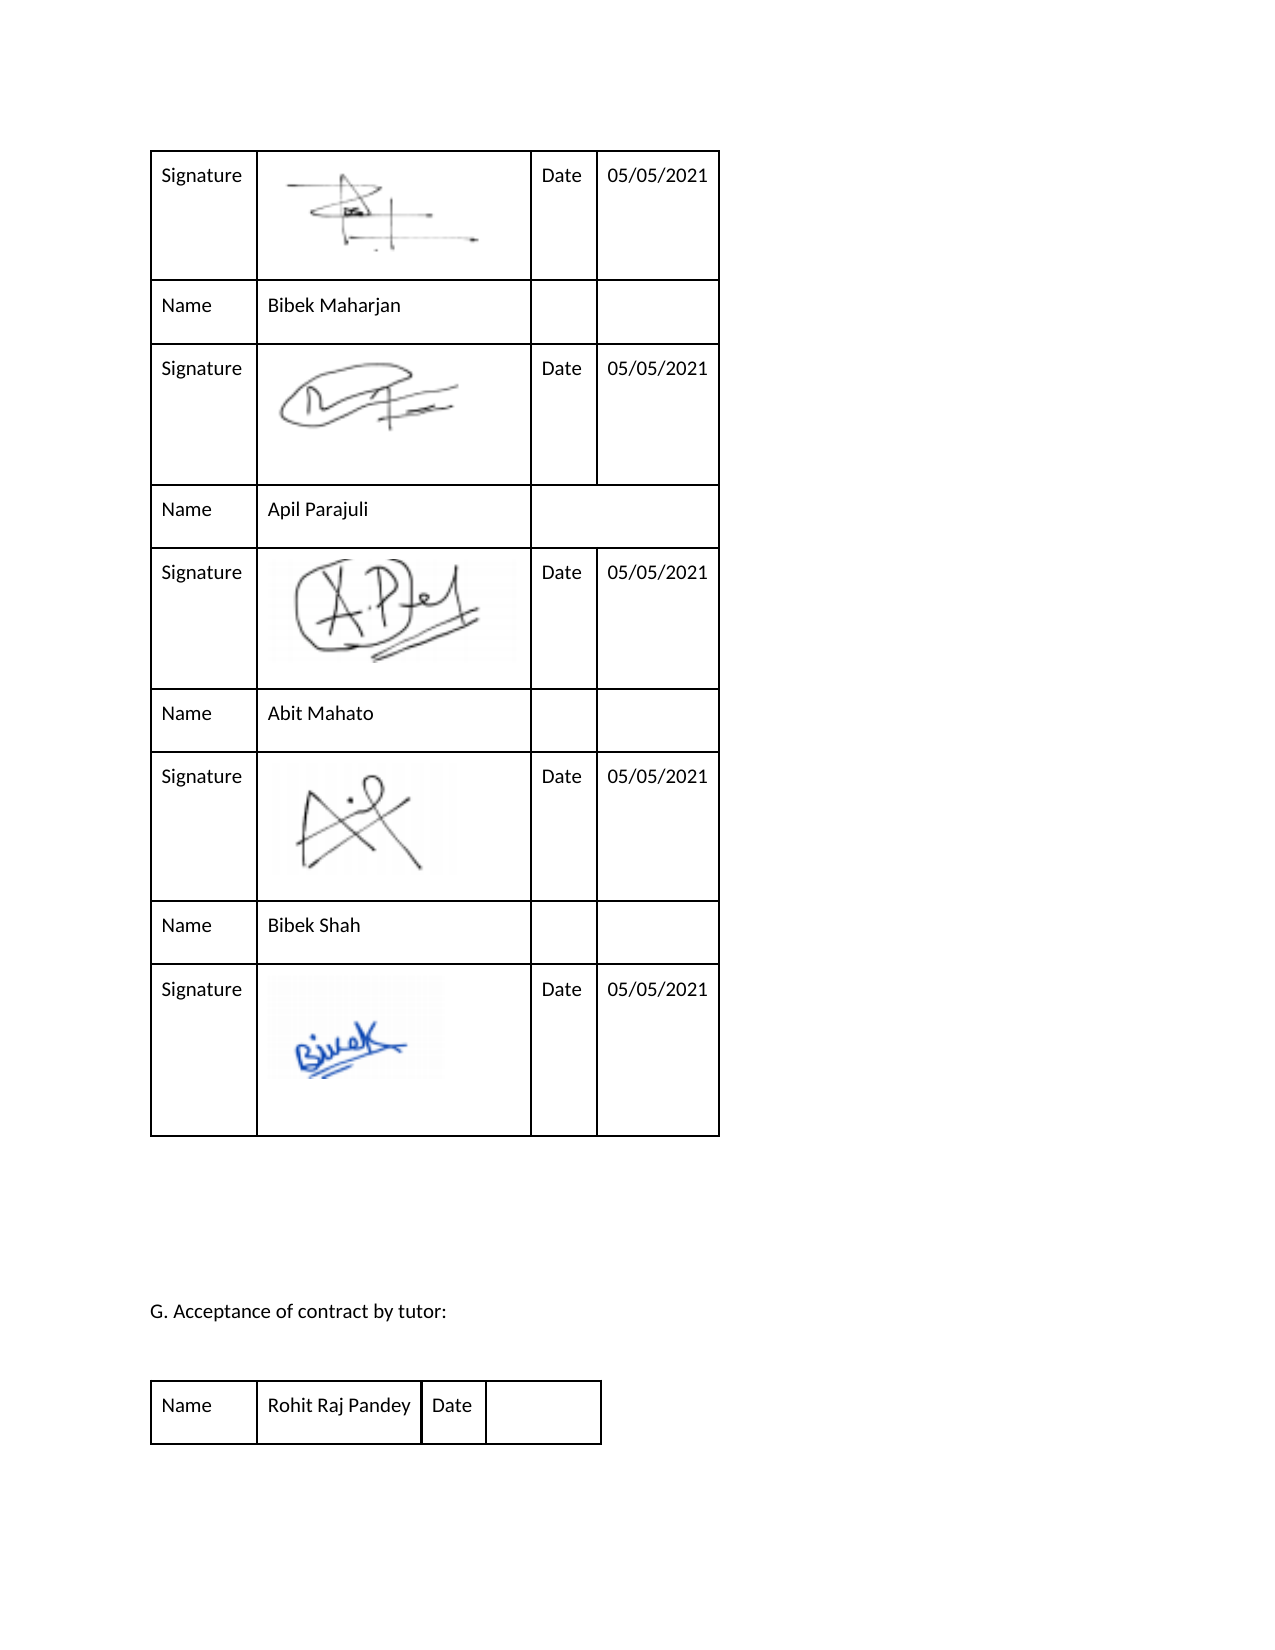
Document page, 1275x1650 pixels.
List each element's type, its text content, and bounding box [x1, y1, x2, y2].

table_cell [532, 486, 718, 547]
table_cell [598, 902, 718, 963]
picture [267, 162, 500, 254]
table_cell Name [152, 690, 256, 751]
table_cell Signature [152, 549, 256, 688]
text G. Acceptance of contract by tutor: [150, 1299, 1125, 1324]
table_header [487, 1382, 600, 1443]
table_cell [258, 753, 530, 900]
table_cell Bibek Maharjan [258, 281, 530, 343]
table_cell Date [532, 965, 596, 1135]
picture [267, 975, 445, 1079]
table_cell 05/05/2021 [598, 753, 718, 900]
table_cell [258, 152, 530, 279]
table_cell 05/05/2021 [598, 152, 718, 279]
table_header Name [152, 1382, 256, 1443]
table_cell Signature [152, 753, 256, 900]
table_cell Abit Mahato [258, 690, 530, 751]
table_header Date [423, 1382, 485, 1443]
table_cell [532, 902, 596, 963]
table_cell Name [152, 281, 256, 343]
table_cell 05/05/2021 [598, 345, 718, 484]
table_cell 05/05/2021 [598, 965, 718, 1135]
table_cell Signature [152, 152, 256, 279]
table_cell Date [532, 753, 596, 900]
table_header Rohit Raj Pandey [258, 1382, 420, 1443]
table_cell Apil Parajuli [258, 486, 530, 547]
table_cell 05/05/2021 [598, 549, 718, 688]
table_cell [598, 281, 718, 343]
table_cell Date [532, 152, 596, 279]
table_cell Signature [152, 345, 256, 484]
table_cell Name [152, 486, 256, 547]
table_cell [532, 690, 596, 751]
table_cell Signature [152, 965, 256, 1135]
table_cell Date [532, 345, 596, 484]
table_cell [258, 345, 530, 484]
table_cell Bibek Shah [258, 902, 530, 963]
table_cell [532, 281, 596, 343]
picture [267, 763, 457, 875]
table_cell [258, 965, 530, 1135]
table_cell [598, 690, 718, 751]
table_cell Name [152, 902, 256, 963]
table_cell Date [532, 549, 596, 688]
picture [267, 355, 518, 459]
picture [267, 559, 518, 663]
table_cell [258, 549, 530, 688]
